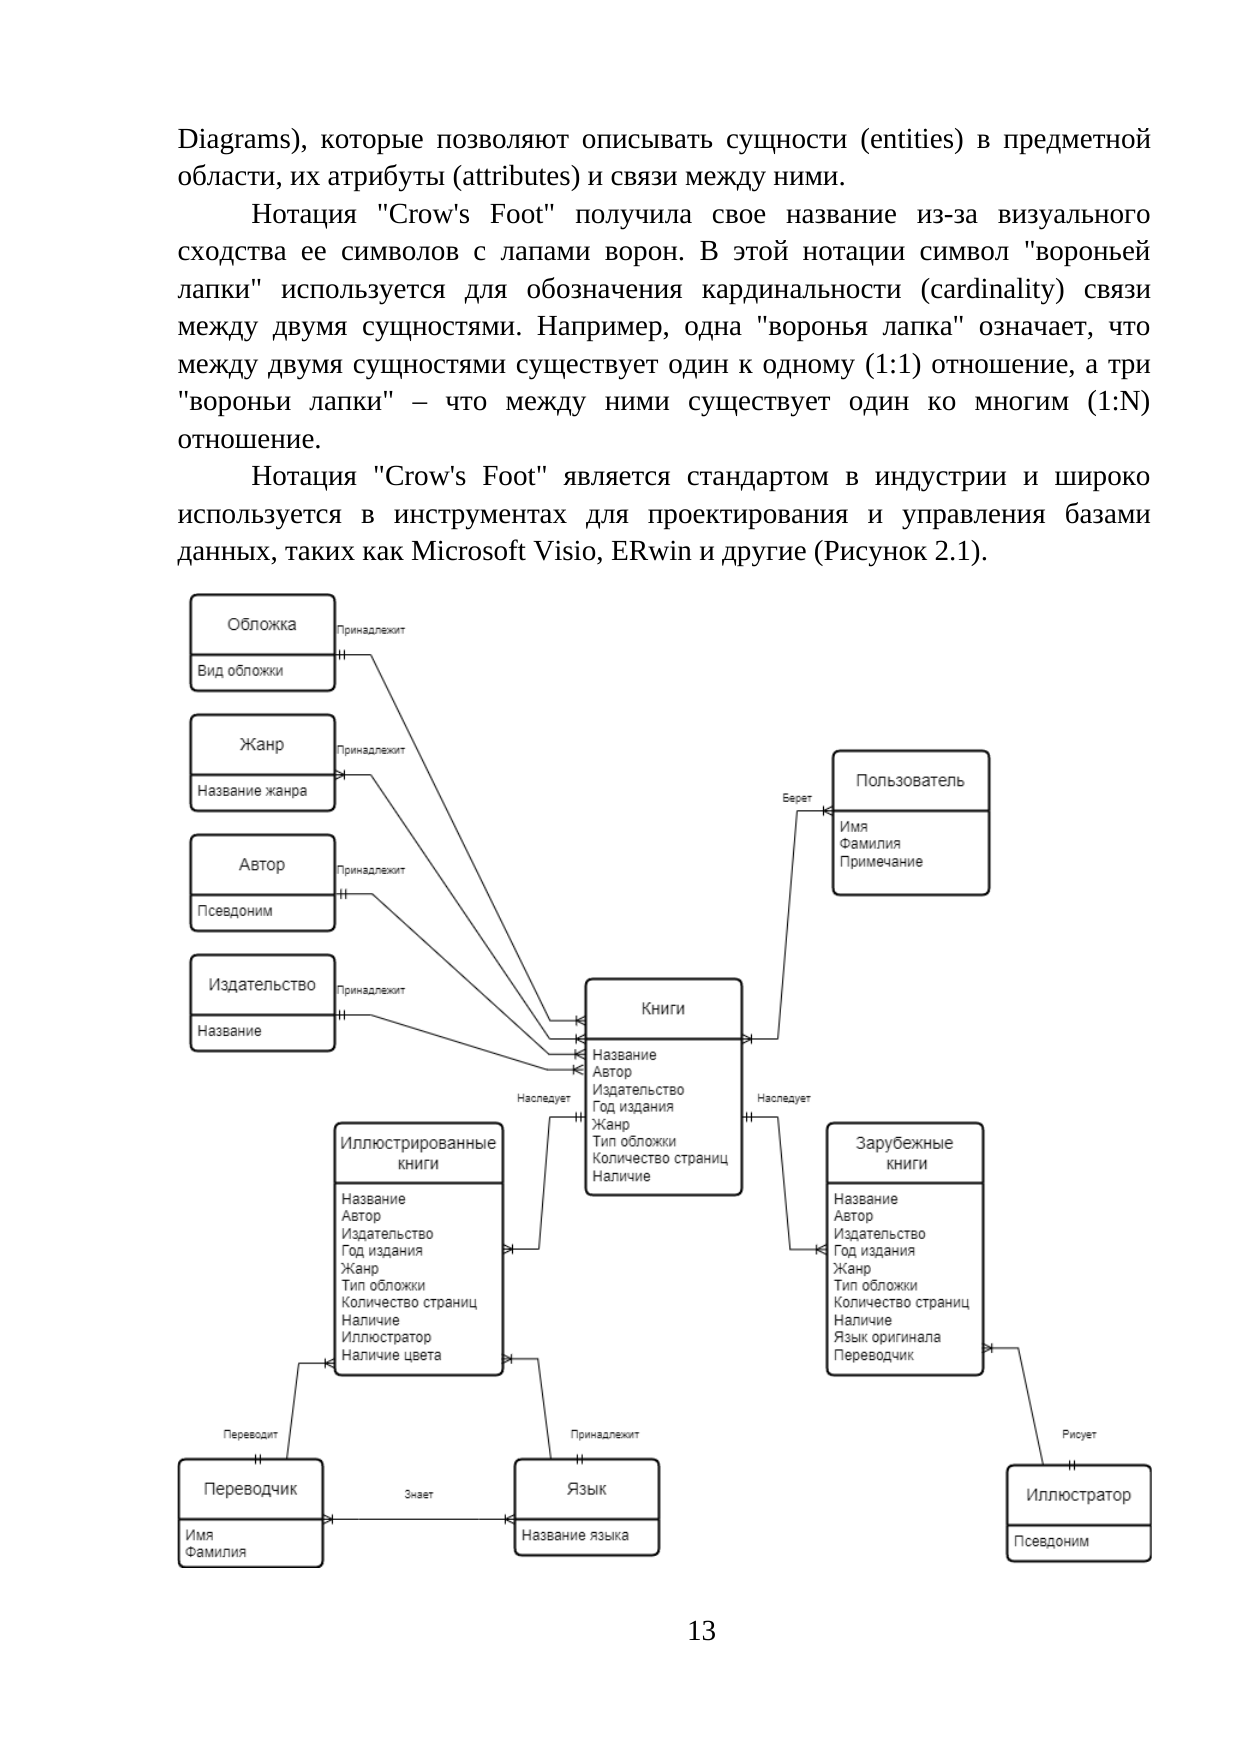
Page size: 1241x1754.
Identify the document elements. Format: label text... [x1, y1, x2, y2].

text Нотация "Crow's Foot" получила свое название из-за визуального сходства ее символов с лапами ворон. В этой нотации символ "вороньей лапки" используется для обозначения кардинальности (cardinality) связи между двумя сущностями. Например, одна "воронья лапка" означает, что между двумя сущностями существует один к одному (1:1) отношение, а три "вороньи лапки" – что между ними существует один ко многим (1:N) отношение. [177, 193, 1152, 456]
picture [177, 593, 1152, 1568]
text Нотация "Crow's Foot" является стандартом в индустрии и широко используется в инструментах для проектирования и управления базами данных, таких как Microsoft Visio, ERwin и другие (Рисунок 2.1). [177, 456, 1152, 568]
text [177, 118, 1152, 193]
